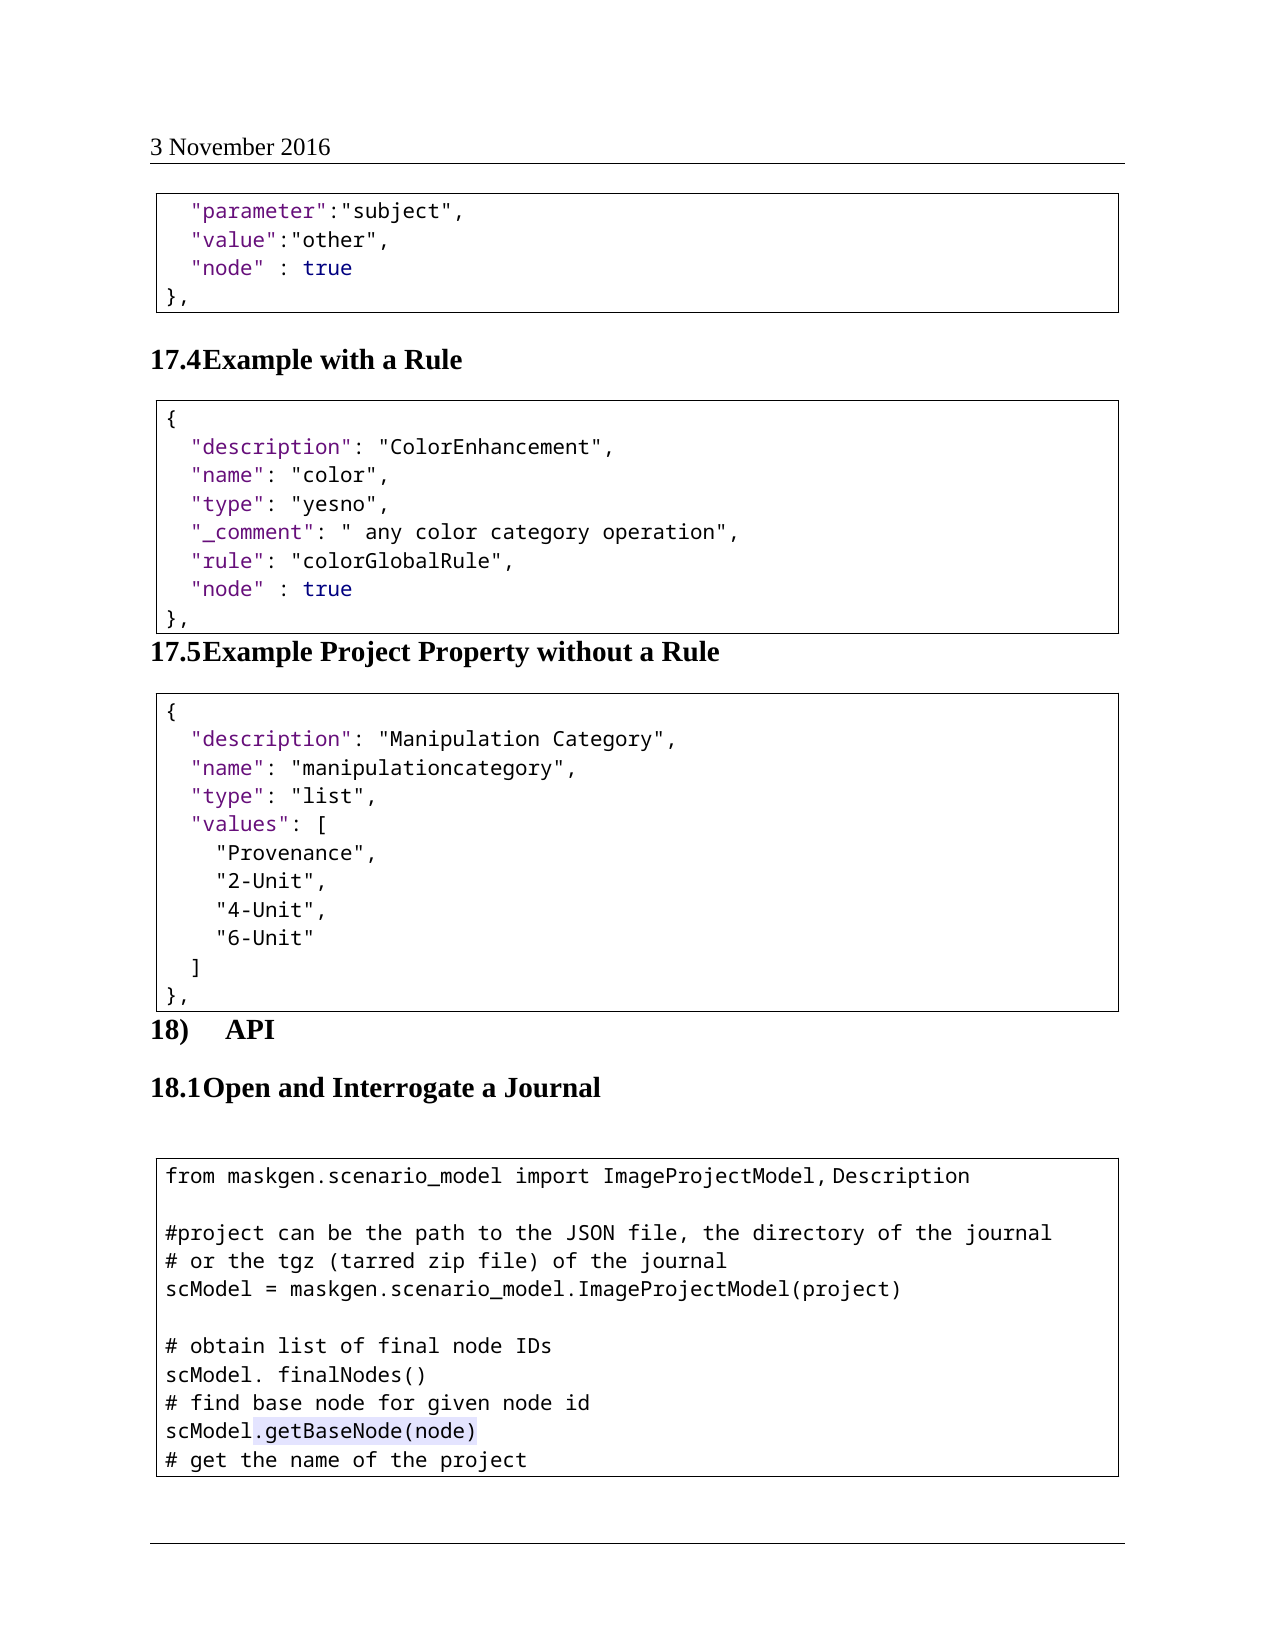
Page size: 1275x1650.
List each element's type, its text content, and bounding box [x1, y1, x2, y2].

text # obtain list of final node IDs [157, 1328, 1118, 1357]
text scModel.getBaseNode(node) [157, 1413, 1118, 1442]
text # get the name of the project [157, 1442, 1118, 1476]
text # find base node for given node id [157, 1385, 1118, 1413]
subtitle Example with a Rule [150, 342, 1125, 375]
text scModel. finalNodes() [157, 1357, 1118, 1385]
text { "description": "ColorEnhancement", "name": "color", "type": "yesno", "_comment": " any color category operation", "rule": "colorGlobalRule", "node" : true }, [157, 401, 1118, 633]
text from maskgen.scenario_model import ImageProjectModel, Description [157, 1159, 1118, 1189]
subtitle API [150, 1012, 1125, 1045]
text #project can be the path to the JSON file, the directory of the journal [157, 1214, 1118, 1243]
subtitle Open and Interrogate a Journal [150, 1070, 1125, 1104]
subtitle Example Project Property without a Rule [150, 634, 1125, 668]
text scModel = maskgen.scenario_model.ImageProjectModel(project) [157, 1271, 1118, 1303]
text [157, 194, 1118, 312]
text # or the tgz (tarred zip file) of the journal [157, 1243, 1118, 1271]
text { "description": "Manipulation Category", "name": "manipulationcategory", "type": "list", "values": [ "Provenance", "2-Unit", "4-Unit", "6-Unit" ] }, [157, 694, 1118, 1011]
